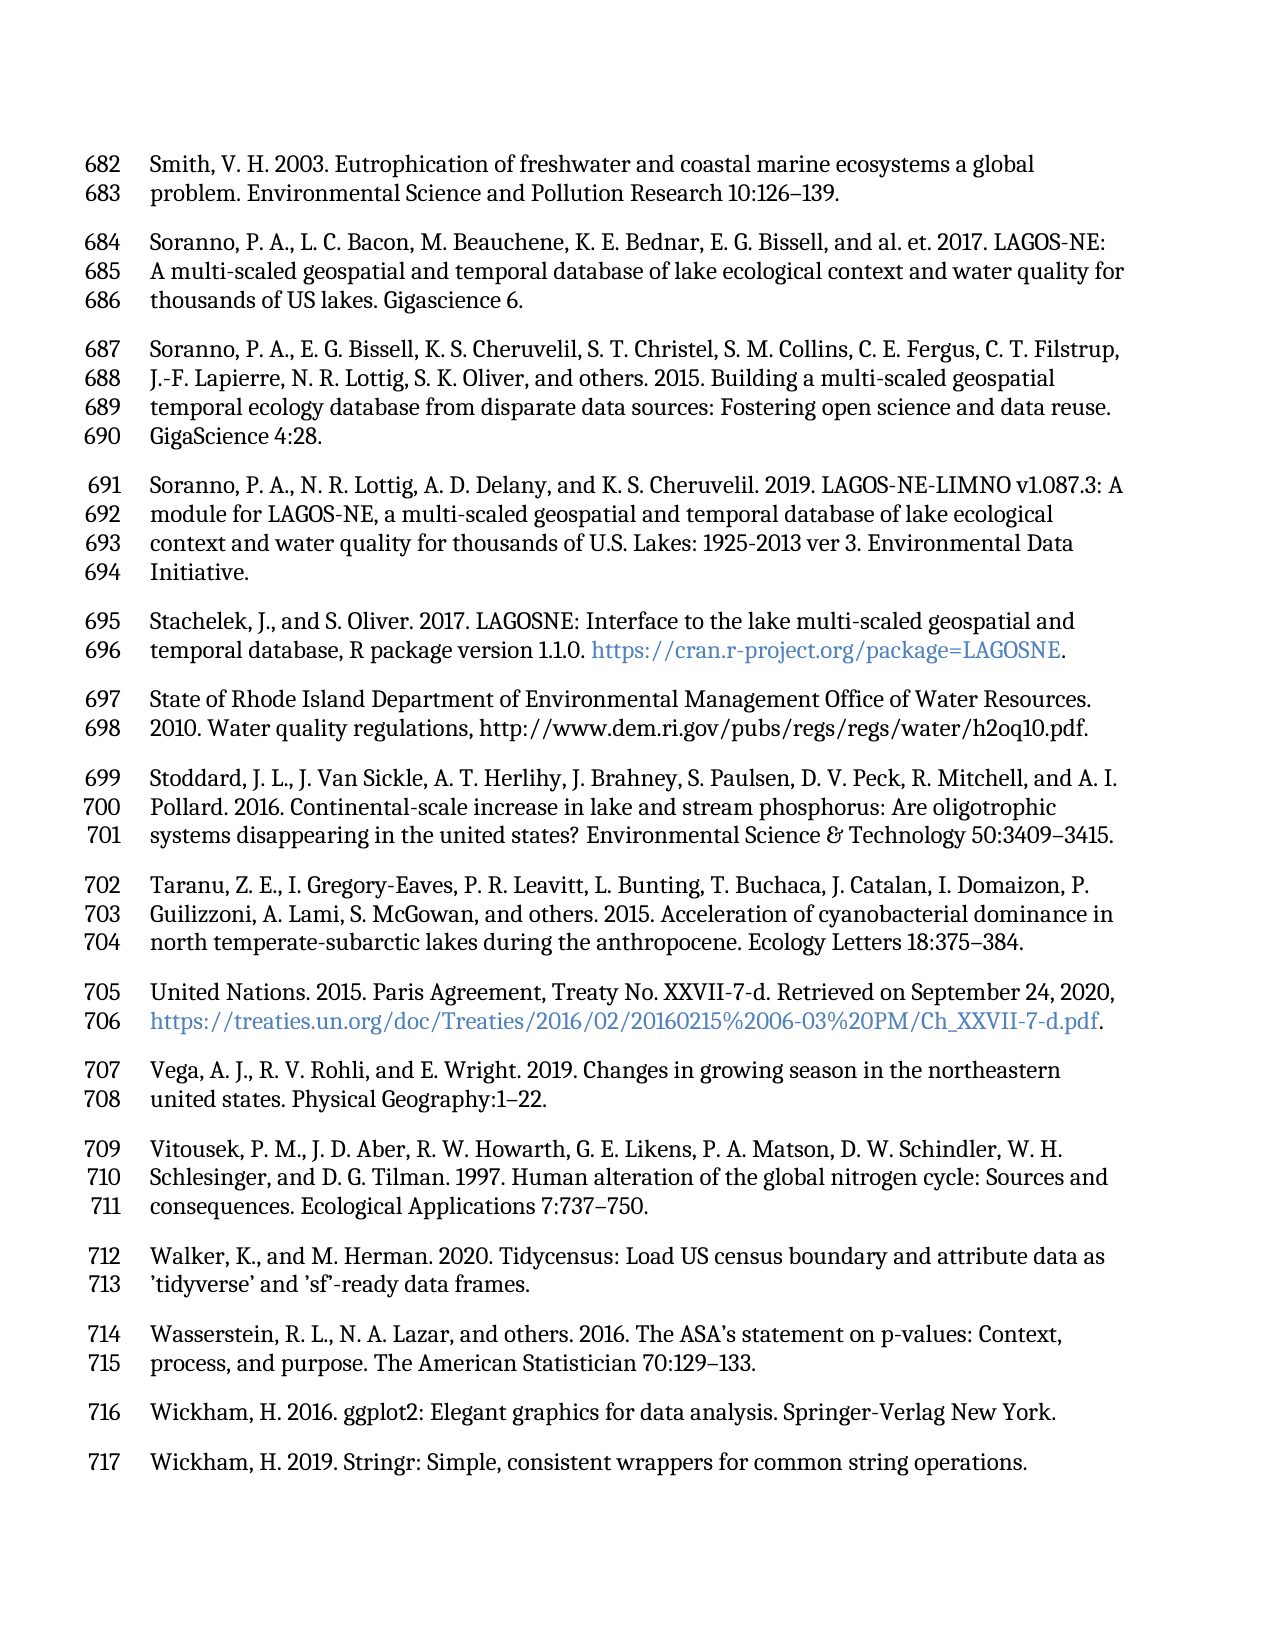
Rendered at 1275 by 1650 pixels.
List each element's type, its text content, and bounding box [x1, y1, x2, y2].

text Soranno, P. A., E. G. Bissell, K. S. Cheruvelil, S. T. Christel, S. M. Collins, C. E. Fergus, C. T. Filstrup, J.-F. Lapierre, N. R. Lottig, S. K. Oliver, and others. 2015. Building a multi-scaled geospatial temporal ecology database from disparate data sources: Fostering open science and data reuse. GigaScience 4:28. [150, 335, 1125, 450]
text Walker, K., and M. Herman. 2020. Tidycensus: Load US census boundary and attribute data as ’tidyverse’ and ’sf’-ready data frames. [150, 1242, 1125, 1299]
text Soranno, P. A., L. C. Bacon, M. Beauchene, K. E. Bednar, E. G. Bissell, and al. et. 2017. LAGOS-NE: A multi-scaled geospatial and temporal database of lake ecological context and water quality for thousands of US lakes. Gigascience 6. [150, 228, 1125, 314]
text Wickham, H. 2016. ggplot2: Elegant graphics for data analysis. Springer-Verlag New York. [150, 1398, 1125, 1427]
text United Nations. 2015. Paris Agreement, Treaty No. XXVII-7-d. Retrieved on September 24, 2020, https://treaties.un.org/doc/Treaties/2016/02/20160215%2006-03%20PM/Ch_XXVII-7-d.pdf. [150, 978, 1125, 1035]
text Smith, V. H. 2003. Eutrophication of freshwater and coastal marine ecosystems a global problem. Environmental Science and Pollution Research 10:126–139. [150, 150, 1125, 207]
text Stachelek, J., and S. Oliver. 2017. LAGOSNE: Interface to the lake multi-scaled geospatial and temporal database, R package version 1.1.0. https://cran.r-project.org/package=LAGOSNE. [150, 607, 1125, 664]
text Stoddard, J. L., J. Van Sickle, A. T. Herlihy, J. Brahney, S. Paulsen, D. V. Peck, R. Mitchell, and A. I. Pollard. 2016. Continental-scale increase in lake and stream phosphorus: Are oligotrophic systems disappearing in the united states? Environmental Science & Technology 50:3409–3415. [150, 764, 1125, 850]
text Taranu, Z. E., I. Gregory-Eaves, P. R. Leavitt, L. Bunting, T. Buchaca, J. Catalan, I. Domaizon, P. Guilizzoni, A. Lami, S. McGowan, and others. 2015. Acceleration of cyanobacterial dominance in north temperate-subarctic lakes during the anthropocene. Ecology Letters 18:375–384. [150, 871, 1125, 957]
text Wickham, H. 2019. Stringr: Simple, consistent wrappers for common string operations. [150, 1448, 1125, 1477]
text Wasserstein, R. L., N. A. Lazar, and others. 2016. The ASA’s statement on p-values: Context, process, and purpose. The American Statistician 70:129–133. [150, 1320, 1125, 1377]
text State of Rhode Island Department of Environmental Management Office of Water Resources. 2010. Water quality regulations, http://www.dem.ri.gov/pubs/regs/regs/water/h2oq10.pdf. [150, 685, 1125, 743]
text Vega, A. J., R. V. Rohli, and E. Wright. 2019. Changes in growing season in the northeastern united states. Physical Geography:1–22. [150, 1056, 1125, 1114]
text Vitousek, P. M., J. D. Aber, R. W. Howarth, G. E. Likens, P. A. Matson, D. W. Schindler, W. H. Schlesinger, and D. G. Tilman. 1997. Human alteration of the global nitrogen cycle: Sources and consequences. Ecological Applications 7:737–750. [150, 1134, 1125, 1221]
text Soranno, P. A., N. R. Lottig, A. D. Delany, and K. S. Cheruvelil. 2019. LAGOS-NE-LIMNO v1.087.3: A module for LAGOS-NE, a multi-scaled geospatial and temporal database of lake ecological context and water quality for thousands of U.S. Lakes: 1925-2013 ver 3. Environmental Data Initiative. [150, 471, 1125, 586]
